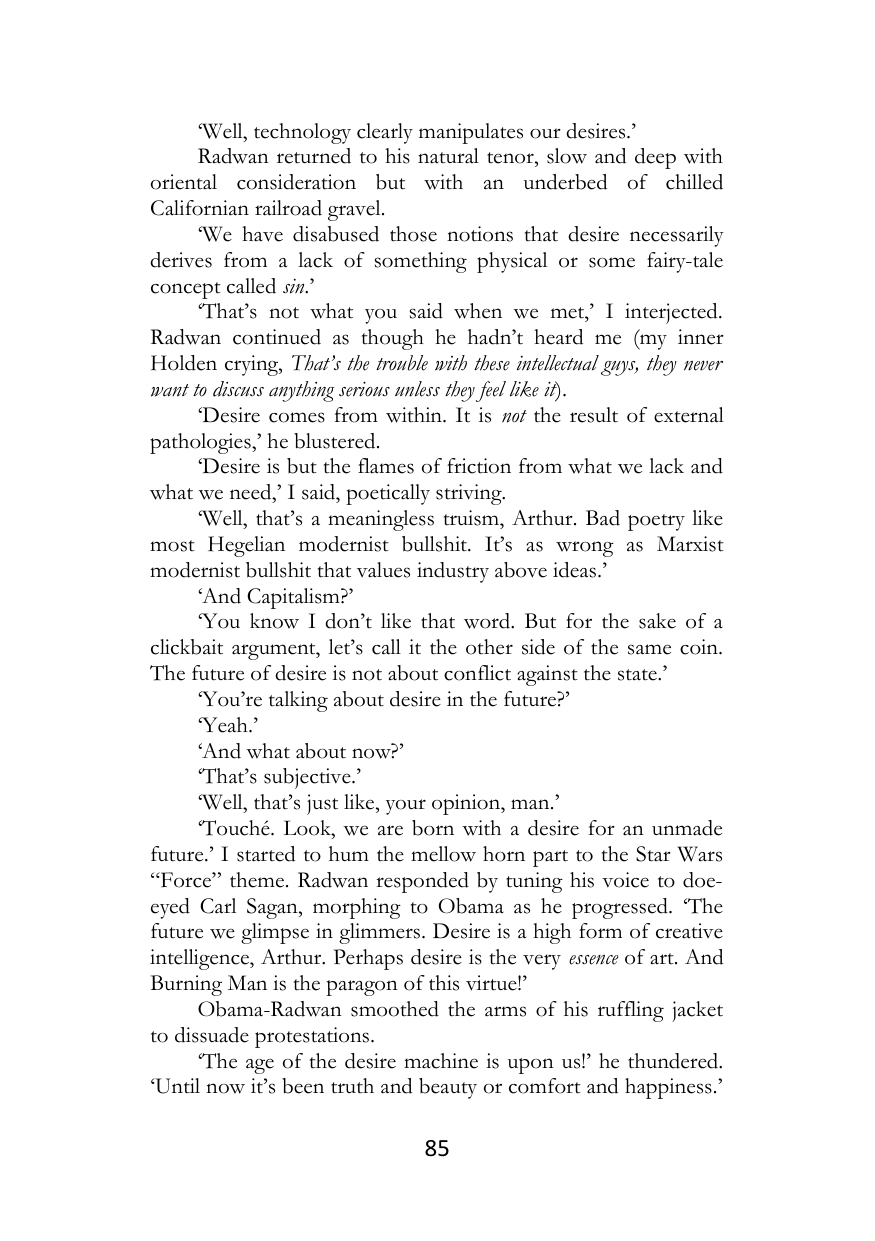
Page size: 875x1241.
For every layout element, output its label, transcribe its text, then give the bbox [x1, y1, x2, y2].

text ‘That’s subjective.’ [150, 764, 724, 790]
text ‘And what about now?’ [150, 738, 724, 764]
text ‘You’re talking about desire in the future?’ [150, 687, 724, 712]
text ‘We have disabused those notions that desire necessarily derives from a lack of something physical or some fairy-tale concept called sin.’ [150, 222, 724, 299]
text ‘Desire is but the flames of friction from what we lack and what we need,’ I said, poetically striving. [150, 454, 724, 506]
text Radwan returned to his natural tenor, slow and deep with oriental consideration but with an underbed of chilled Californian railroad gravel. [150, 144, 724, 222]
text ‘Well, technology clearly manipulates our desires.’ [150, 118, 724, 144]
text ‘And Capitalism?’ [150, 583, 724, 609]
text ‘Well, that’s a meaningless truism, Arthur. Bad poetry like most Hegelian modernist bullshit. It’s as wrong as Marxist modernist bullshit that values industry above ideas.’ [150, 506, 724, 583]
text ‘That’s not what you said when we met,’ I interjected. Radwan continued as though he hadn’t heard me (my inner Holden crying, That’s the trouble with these intellectual guys, they never want to discuss anything serious unless they feel like it). [150, 299, 724, 402]
text ‘Well, that’s just like, your opinion, man.’ [150, 790, 724, 816]
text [150, 1048, 724, 1100]
text Obama-Radwan smoothed the arms of his ruffling jacket to dissuade protestations. [150, 997, 724, 1048]
text ‘You know I don’t like that word. But for the sake of a clickbait argument, let’s call it the other side of the same coin. The future of desire is not about conflict against the state.’ [150, 609, 724, 687]
text ‘Desire comes from within. It is not the result of external pathologies,’ he blustered. [150, 402, 724, 454]
text ‘Touché. Look, we are born with a desire for an unmade future.’ I started to hum the mellow horn part to the Star Wars “Force” theme. Radwan responded by tuning his voice to doe-eyed Carl Sagan, morphing to Obama as he progressed. ‘The future we glimpse in glimmers. Desire is a high form of creative intelligence, Arthur. Perhaps desire is the very essence of art. And Burning Man is the paragon of this virtue!’ [150, 816, 724, 997]
text ‘Yeah.’ [150, 712, 724, 738]
